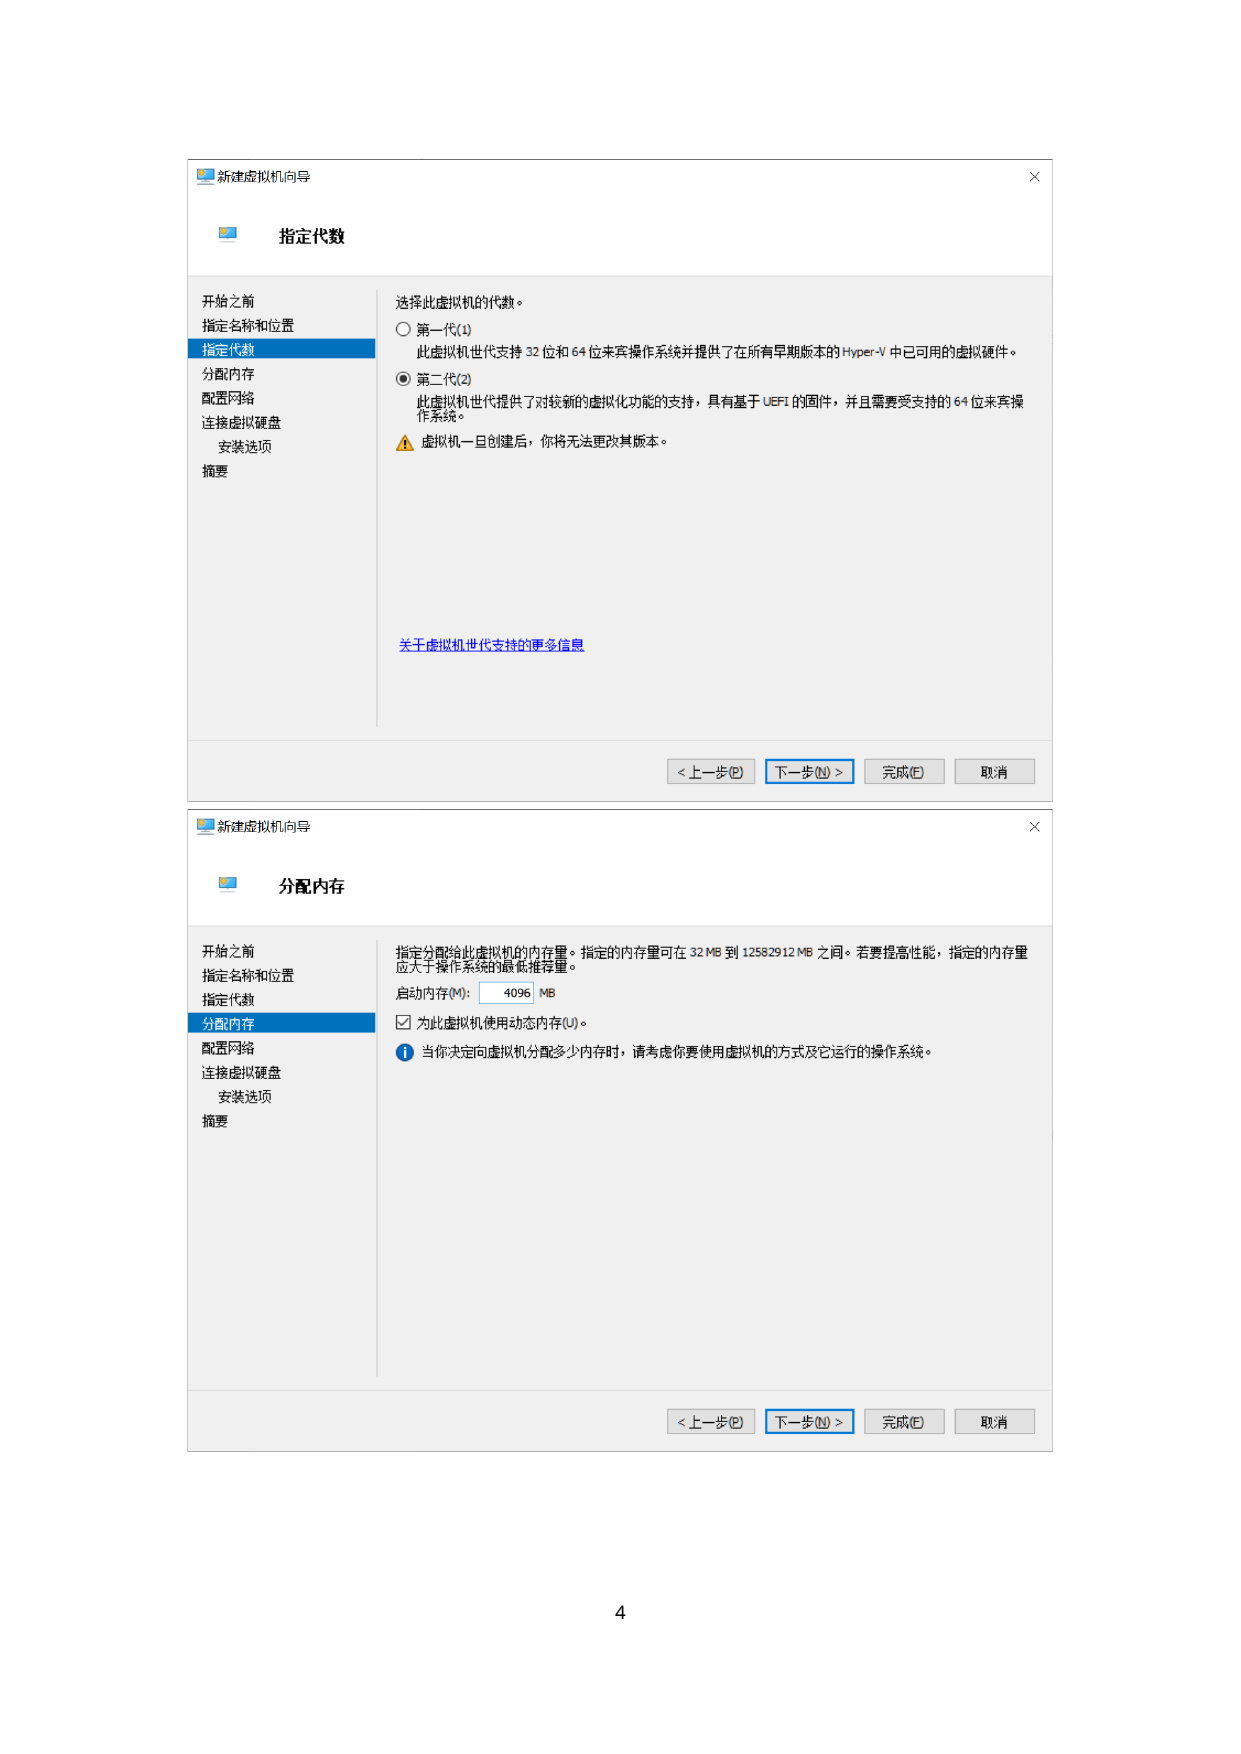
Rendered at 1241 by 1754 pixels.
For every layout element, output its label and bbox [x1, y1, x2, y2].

picture [187, 809, 1053, 1452]
picture [187, 159, 1053, 802]
